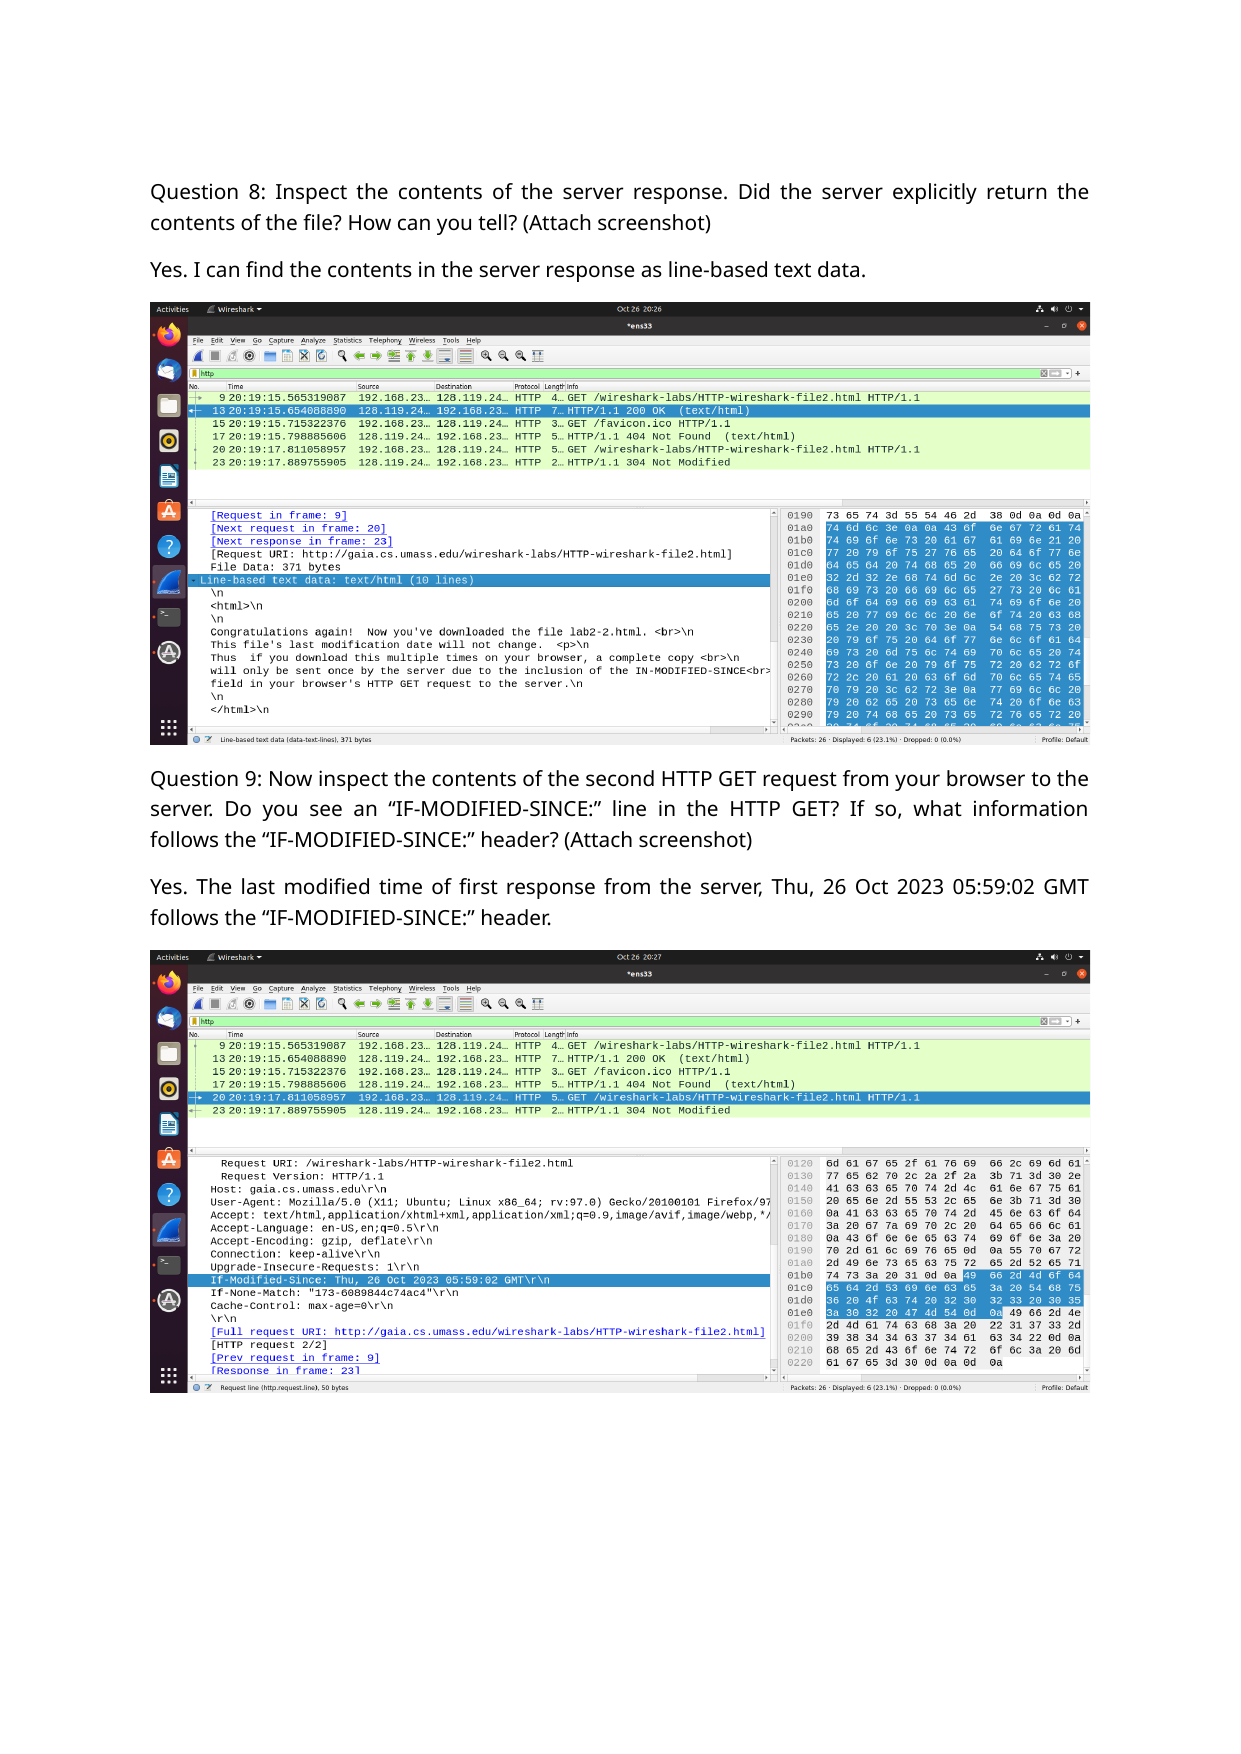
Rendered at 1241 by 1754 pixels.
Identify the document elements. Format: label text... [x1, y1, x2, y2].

text Question 8: Inspect the contents of the server response. Did the server explicitly return the contents of the file? How can you tell? (Attach screenshot) [150, 177, 1090, 236]
text Question 9: Now inspect the contents of the second HTTP GET request from your browser to the server. Do you see an “IF-MODIFIED-SINCE:” line in the HTTP GET? If so, what information follows the “IF-MODIFIED-SINCE:” header? (Attach screenshot) [150, 764, 1090, 853]
text Yes. I can find the contents in the server response as line-based text data. [150, 255, 1090, 283]
picture [150, 950, 1091, 1393]
picture [150, 302, 1091, 745]
text Yes. The last modified time of first response from the server, Thu, 26 Oct 2023 05:59:02 GMT follows the “IF-MODIFIED-SINCE:” header. [150, 872, 1090, 931]
